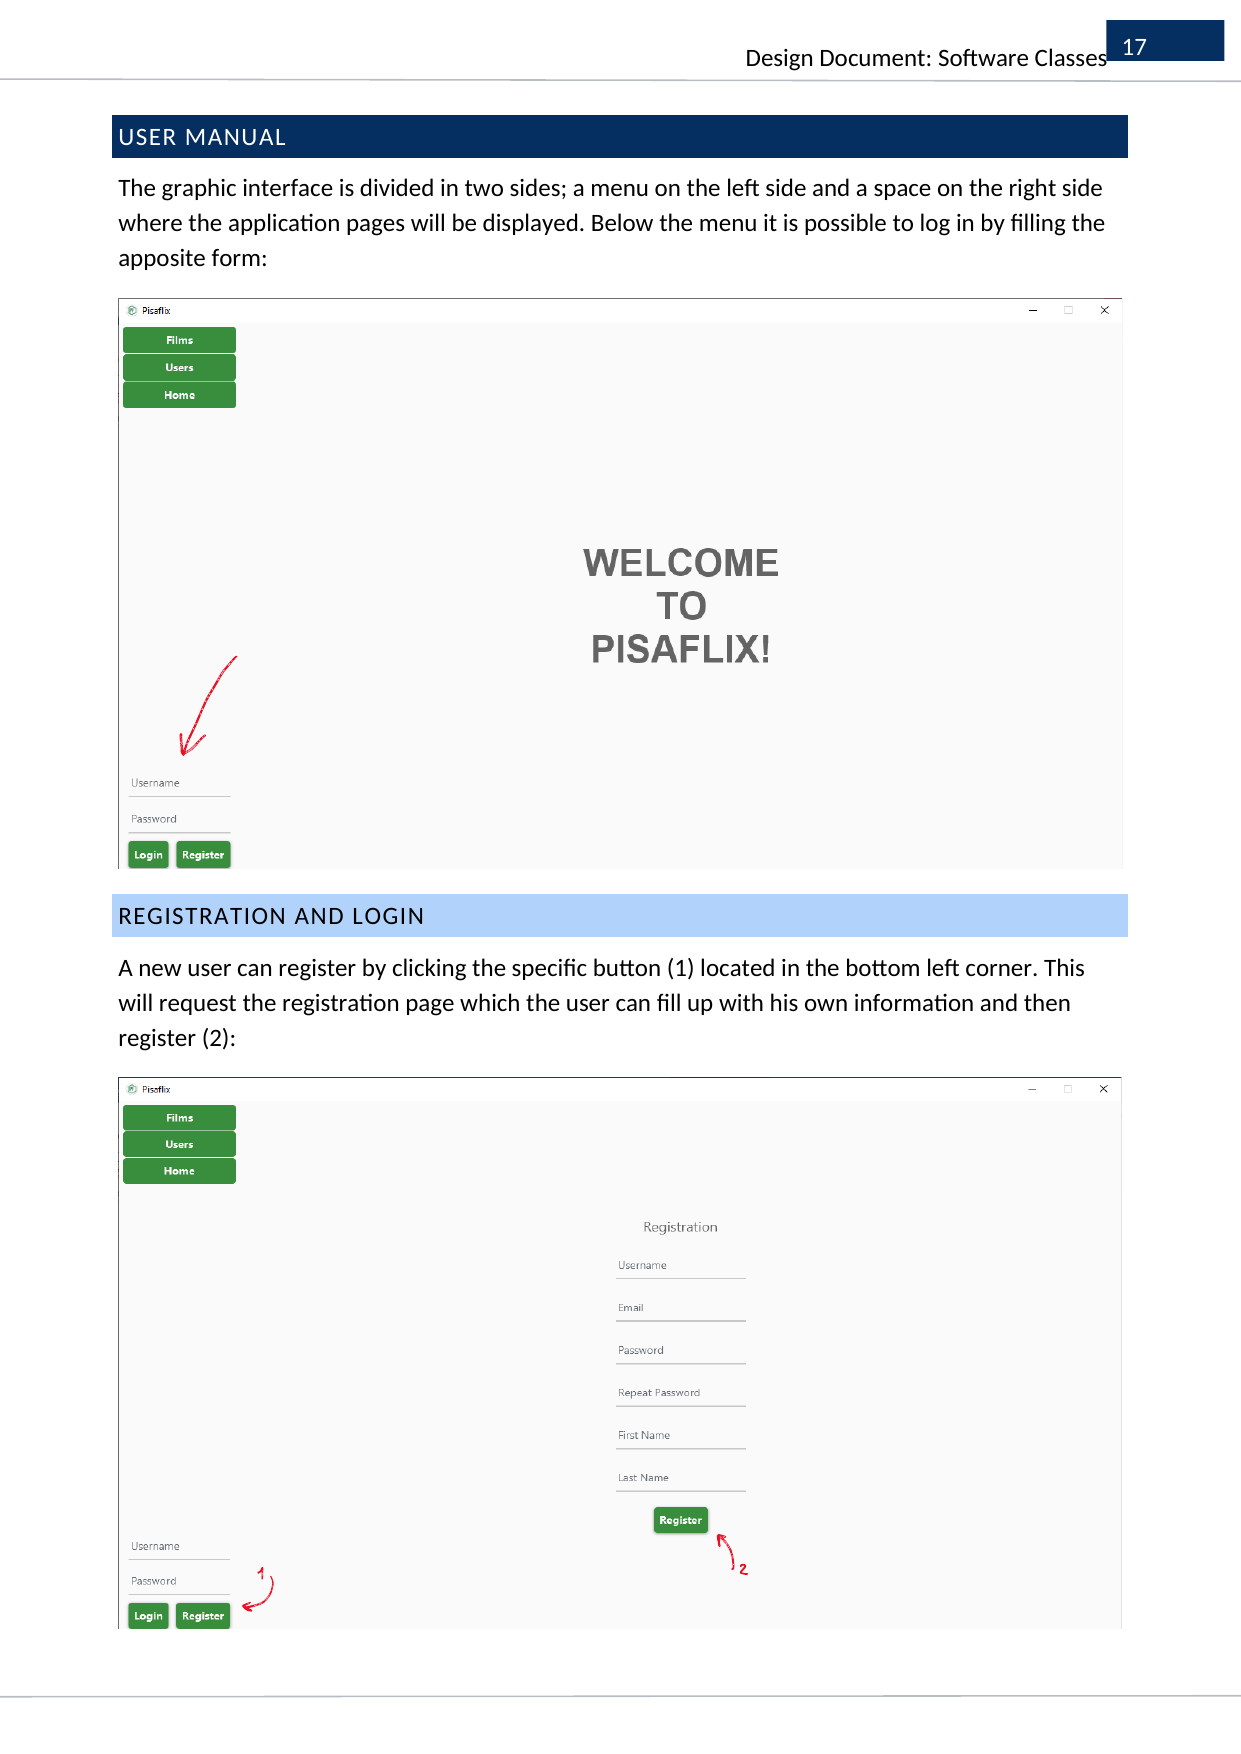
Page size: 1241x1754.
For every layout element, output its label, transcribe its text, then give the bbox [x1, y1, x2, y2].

text A new user can register by clicking the specific button (1) located in the bottom left corner. This will request the registration page which the user can fill up with his own information and then register (2): [118, 952, 1122, 1052]
text The graphic interface is divided in two sides; a menu on the left side and a space on the right side where the application pages will be displayed. Below the menu it is possible to log in by filling the apposite form: [118, 173, 1122, 273]
subtitle User Manual [118, 121, 1122, 151]
picture [118, 298, 1123, 869]
subtitle Registration and login [118, 900, 1122, 931]
picture [118, 1077, 1122, 1629]
